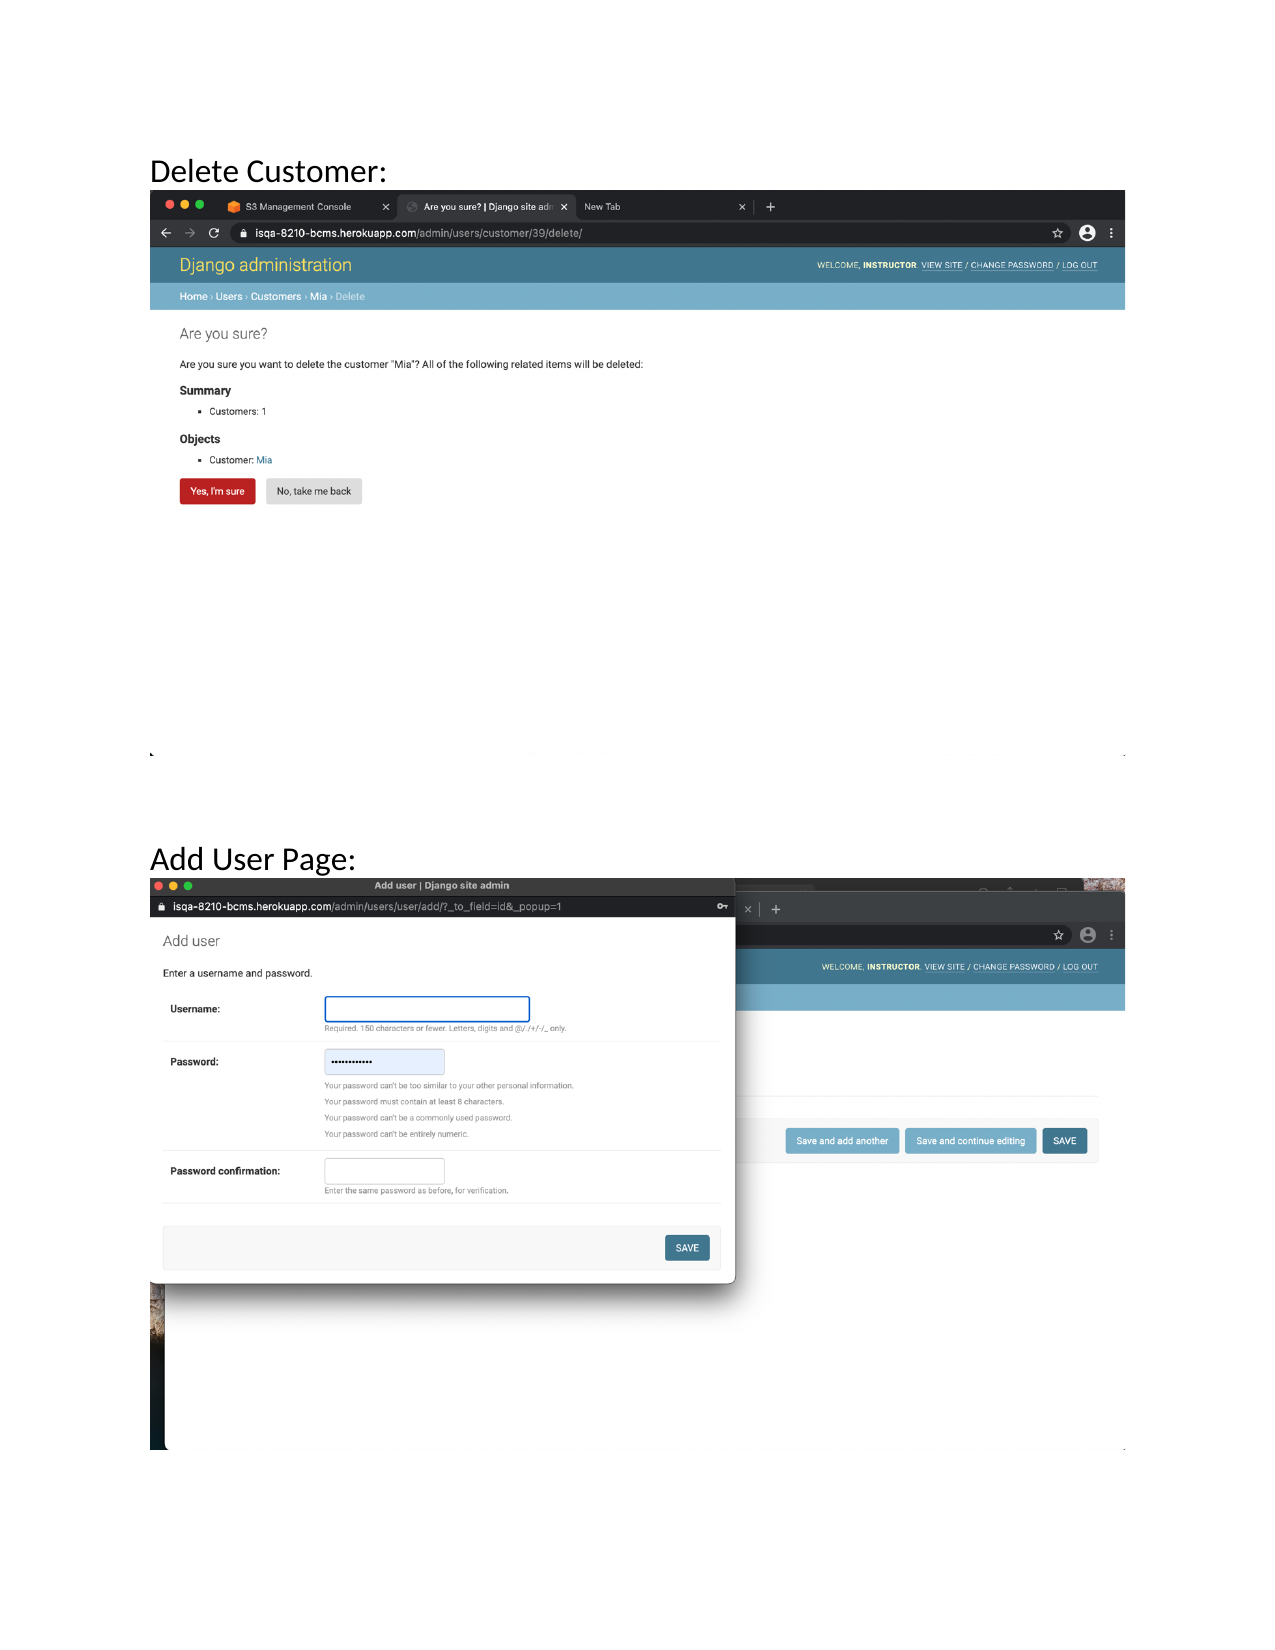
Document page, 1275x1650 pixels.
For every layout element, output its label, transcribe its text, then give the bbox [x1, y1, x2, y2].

text Add User Page: [150, 837, 1125, 878]
picture [150, 190, 1125, 756]
text Delete Customer: [150, 150, 1125, 190]
picture [150, 878, 1125, 1450]
